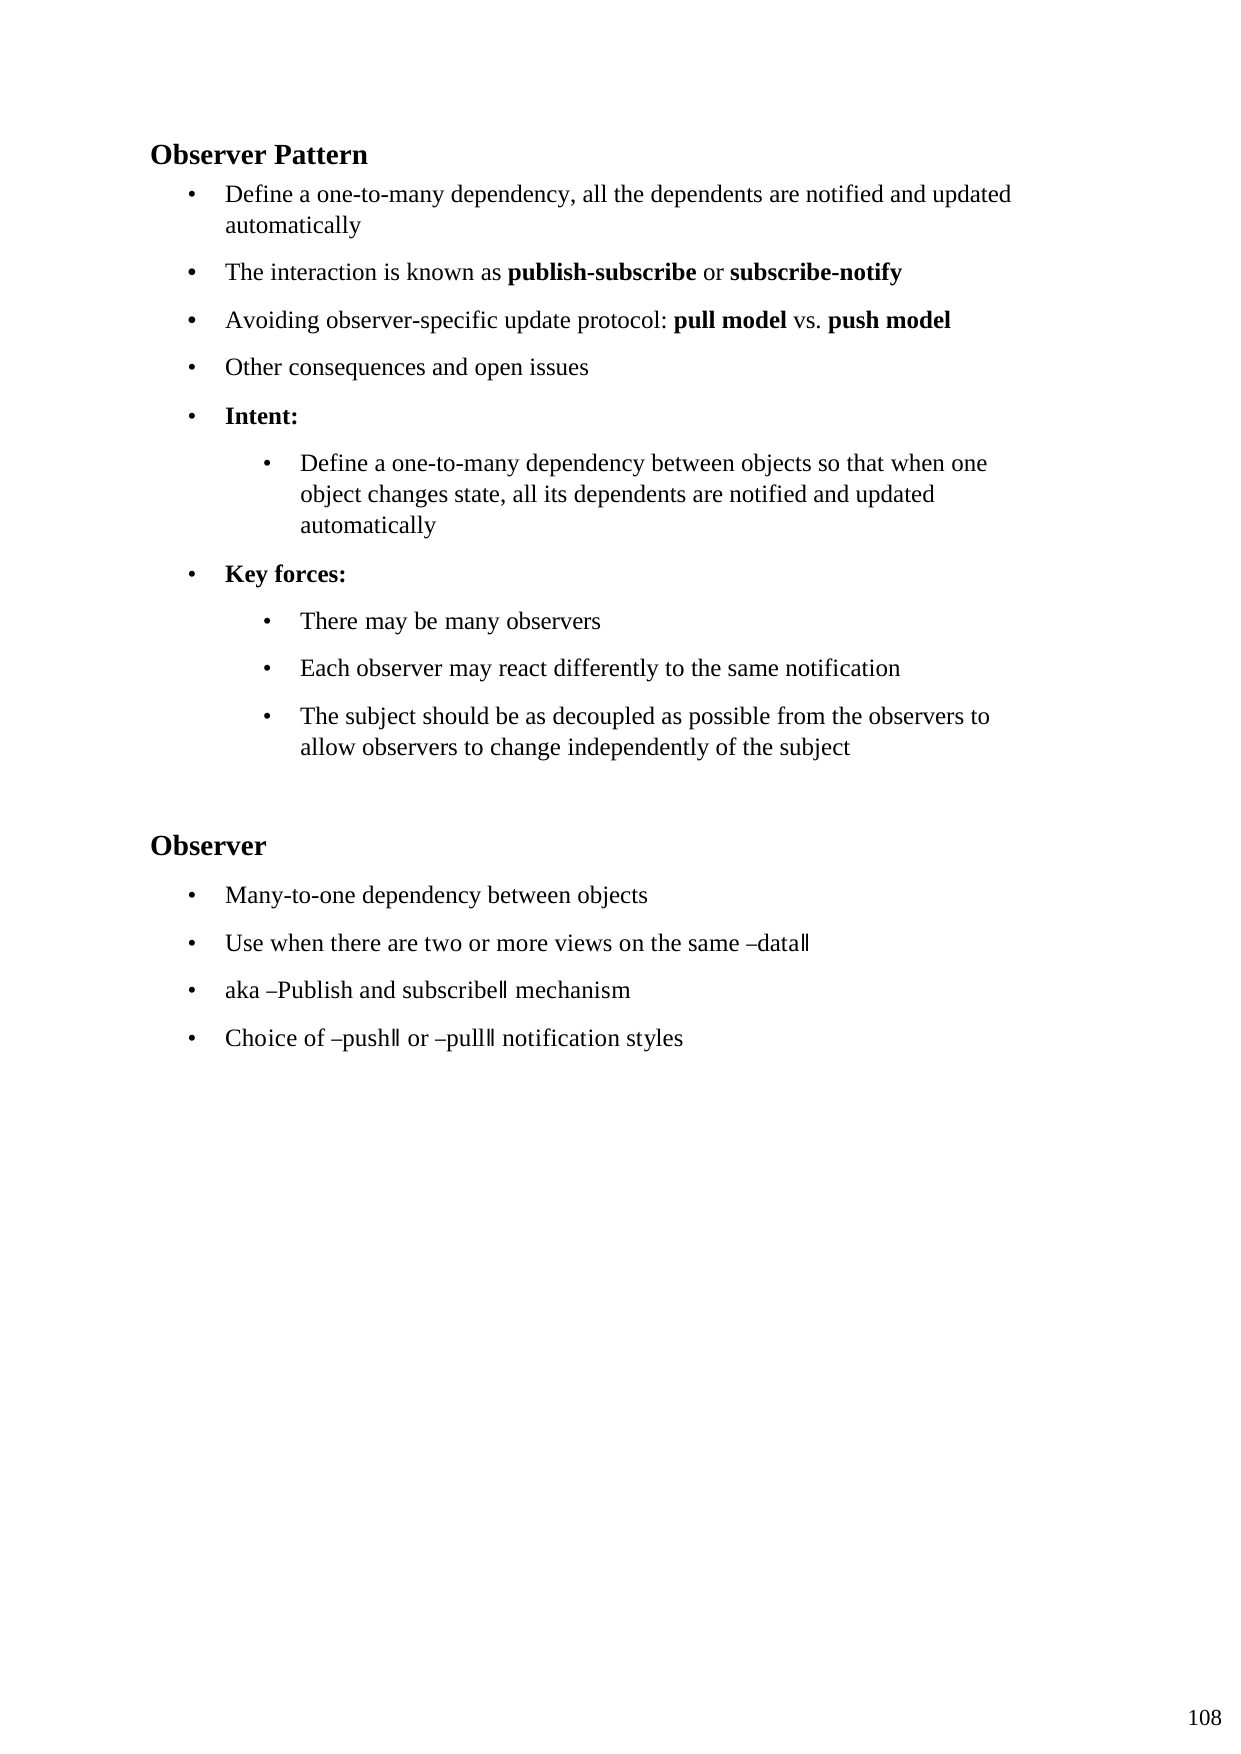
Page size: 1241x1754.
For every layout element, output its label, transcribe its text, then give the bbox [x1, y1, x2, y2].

list Choice of ―push‖ or ―pull‖ notification styles [187, 1023, 1226, 1052]
list Each observer may react differently to the same notification [263, 653, 1226, 682]
list Define a one-to-many dependency between objects so that when one object changes state, all its dependents are notified and updated automatically [263, 448, 1053, 539]
list Avoiding observer-specific update protocol: pull model vs. push model [187, 305, 1226, 334]
subtitle Intent: [187, 401, 1226, 430]
list aka ―Publish and subscribe‖ mechanism [187, 976, 1226, 1004]
list Use when there are two or more views on the same ―data‖ [187, 928, 1226, 957]
subtitle Observer [150, 828, 1226, 862]
list Define a one-to-many dependency, all the dependents are notified and updated automatically [187, 179, 1012, 238]
list The subject should be as decoupled as possible from the observers to allow observers to change independently of the subject [263, 701, 1051, 761]
subtitle Key forces: [187, 559, 1226, 588]
list The interaction is known as publish-subscribe or subscribe-notify [187, 257, 1226, 286]
list There may be many observers [263, 606, 1226, 635]
subtitle Observer Pattern [150, 137, 1226, 171]
list Other consequences and open issues [187, 352, 1226, 381]
list Many-to-one dependency between objects [187, 880, 1226, 909]
